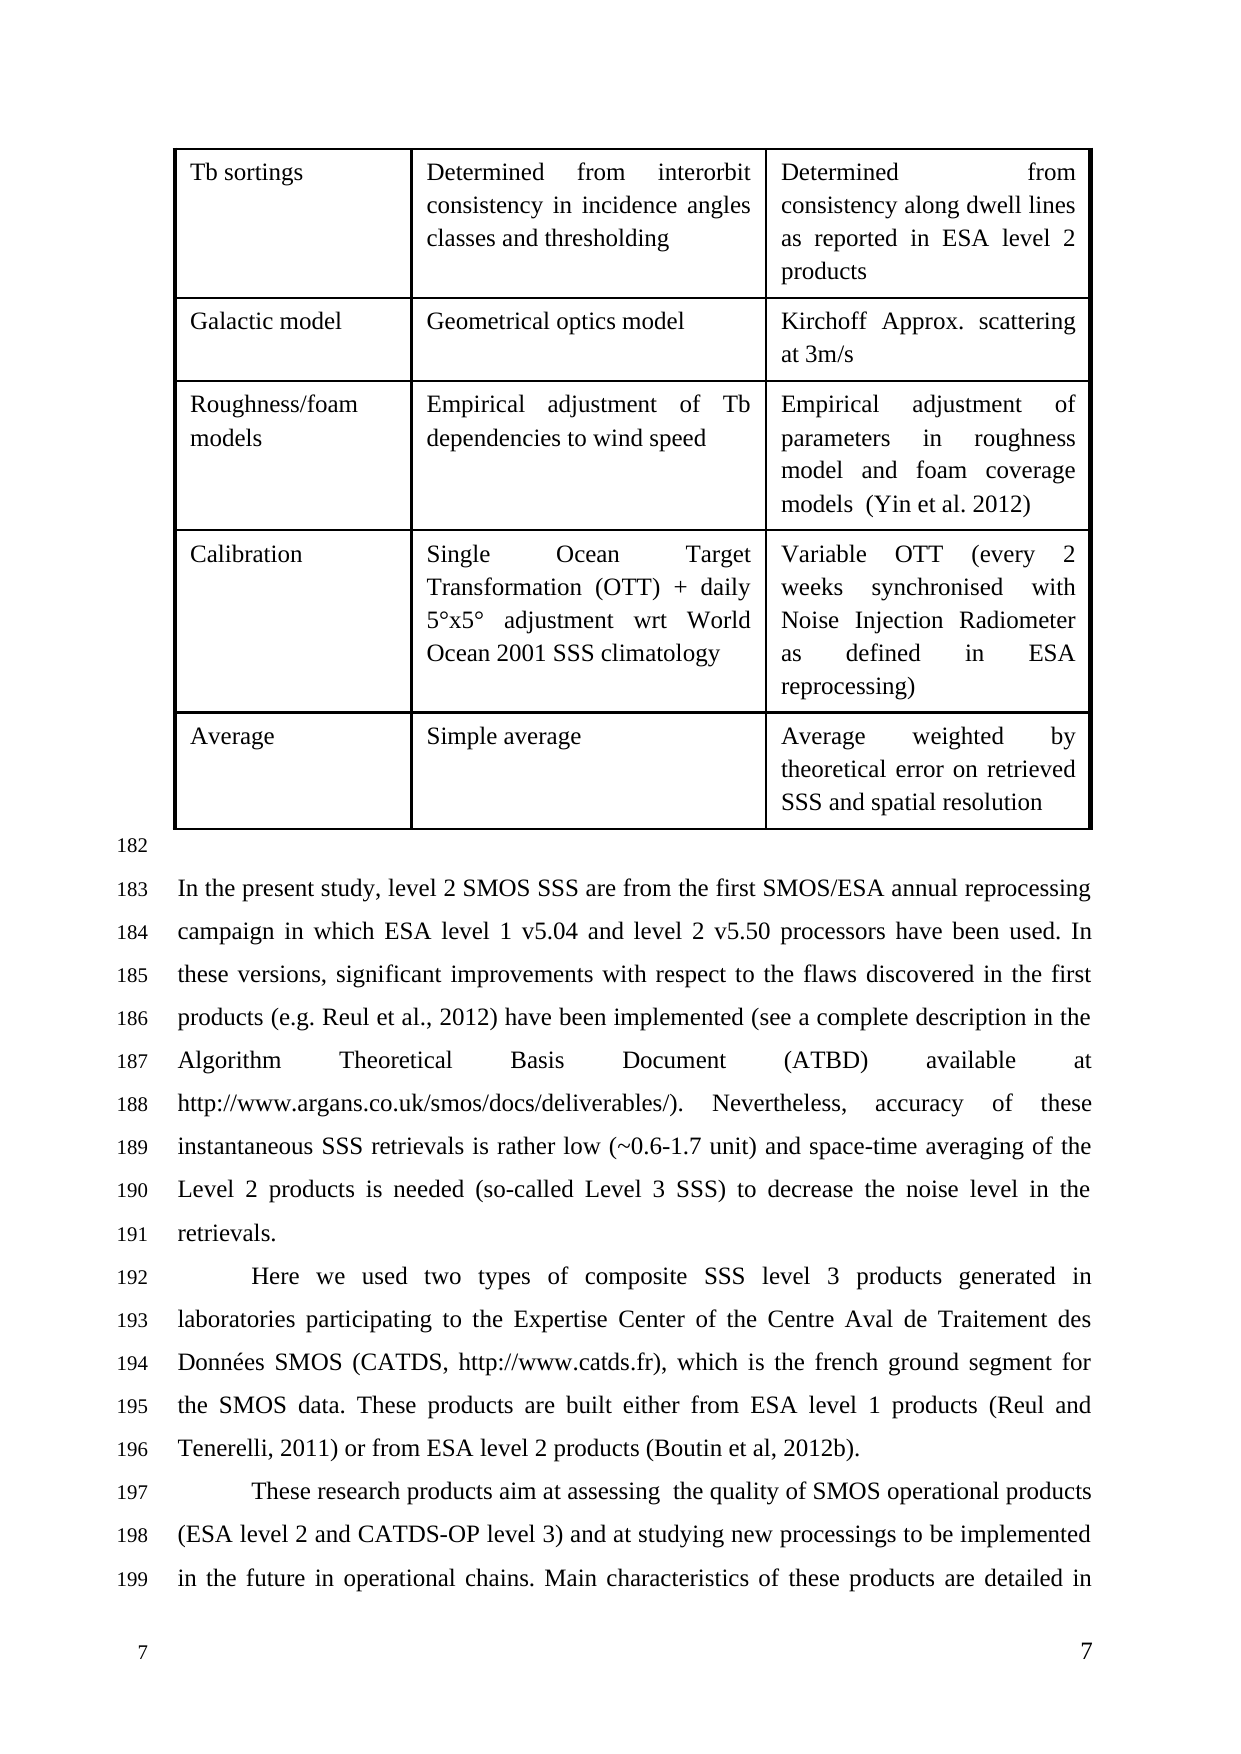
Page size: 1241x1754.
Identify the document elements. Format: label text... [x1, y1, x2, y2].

table_cell Average weighted by theoretical error on retrieved SSS and spatial resolution [767, 714, 1088, 827]
table_cell Roughness/foam models [177, 382, 410, 529]
table_cell Tb sortings [177, 150, 410, 297]
table_cell Empirical adjustment of parameters in roughness model and foam coverage models (Yin et al. 2012) [767, 382, 1088, 529]
table_cell Kirchoff Approx. scattering at 3m/s [767, 299, 1088, 380]
table_cell Empirical adjustment of Tb dependencies to wind speed [413, 382, 765, 529]
table_cell Simple average [413, 714, 765, 827]
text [177, 1476, 1092, 1591]
table_cell Single Ocean Target Transformation (OTT) + daily 5°x5° adjustment wrt World Ocean 2001 SSS climatology [413, 531, 765, 711]
table_cell Calibration [177, 531, 410, 711]
table_cell Galactic model [177, 299, 410, 380]
table_cell Determined from consistency along dwell lines as reported in ESA level 2 products [767, 150, 1088, 297]
table_cell Average [177, 714, 410, 827]
table_cell Determined from interorbit consistency in incidence angles classes and thresholding [413, 150, 765, 297]
text In the present study, level 2 SMOS SSS are from the first SMOS/ESA annual reprocessing campaign in which ESA level 1 v5.04 and level 2 v5.50 processors have been used. In these versions, significant improvements with respect to the flaws discovered in the first products (e.g. Reul et al., 2012) have been implemented (see a complete description in the Algorithm Theoretical Basis Document (ATBD) available at http://www.argans.co.uk/smos/docs/deliverables/). Nevertheless, accuracy of these instantaneous SSS retrievals is rather low (~0.6-1.7 unit) and space-time averaging of the Level 2 products is needed (so-called Level 3 SSS) to decrease the noise level in the retrievals. [177, 873, 1092, 1246]
table_cell Geometrical optics model [413, 299, 765, 380]
text Here we used two types of composite SSS level 3 products generated in laboratories participating to the Expertise Center of the Centre Aval de Traitement des Données SMOS (CATDS, http://www.catds.fr), which is the french ground segment for the SMOS data. These products are built either from ESA level 1 products (Reul and Tenerelli, 2011) or from ESA level 2 products (Boutin et al, 2012b). [177, 1261, 1092, 1462]
table_cell Variable OTT (every 2 weeks synchronised with Noise Injection Radiometer as defined in ESA reprocessing) [767, 531, 1088, 711]
